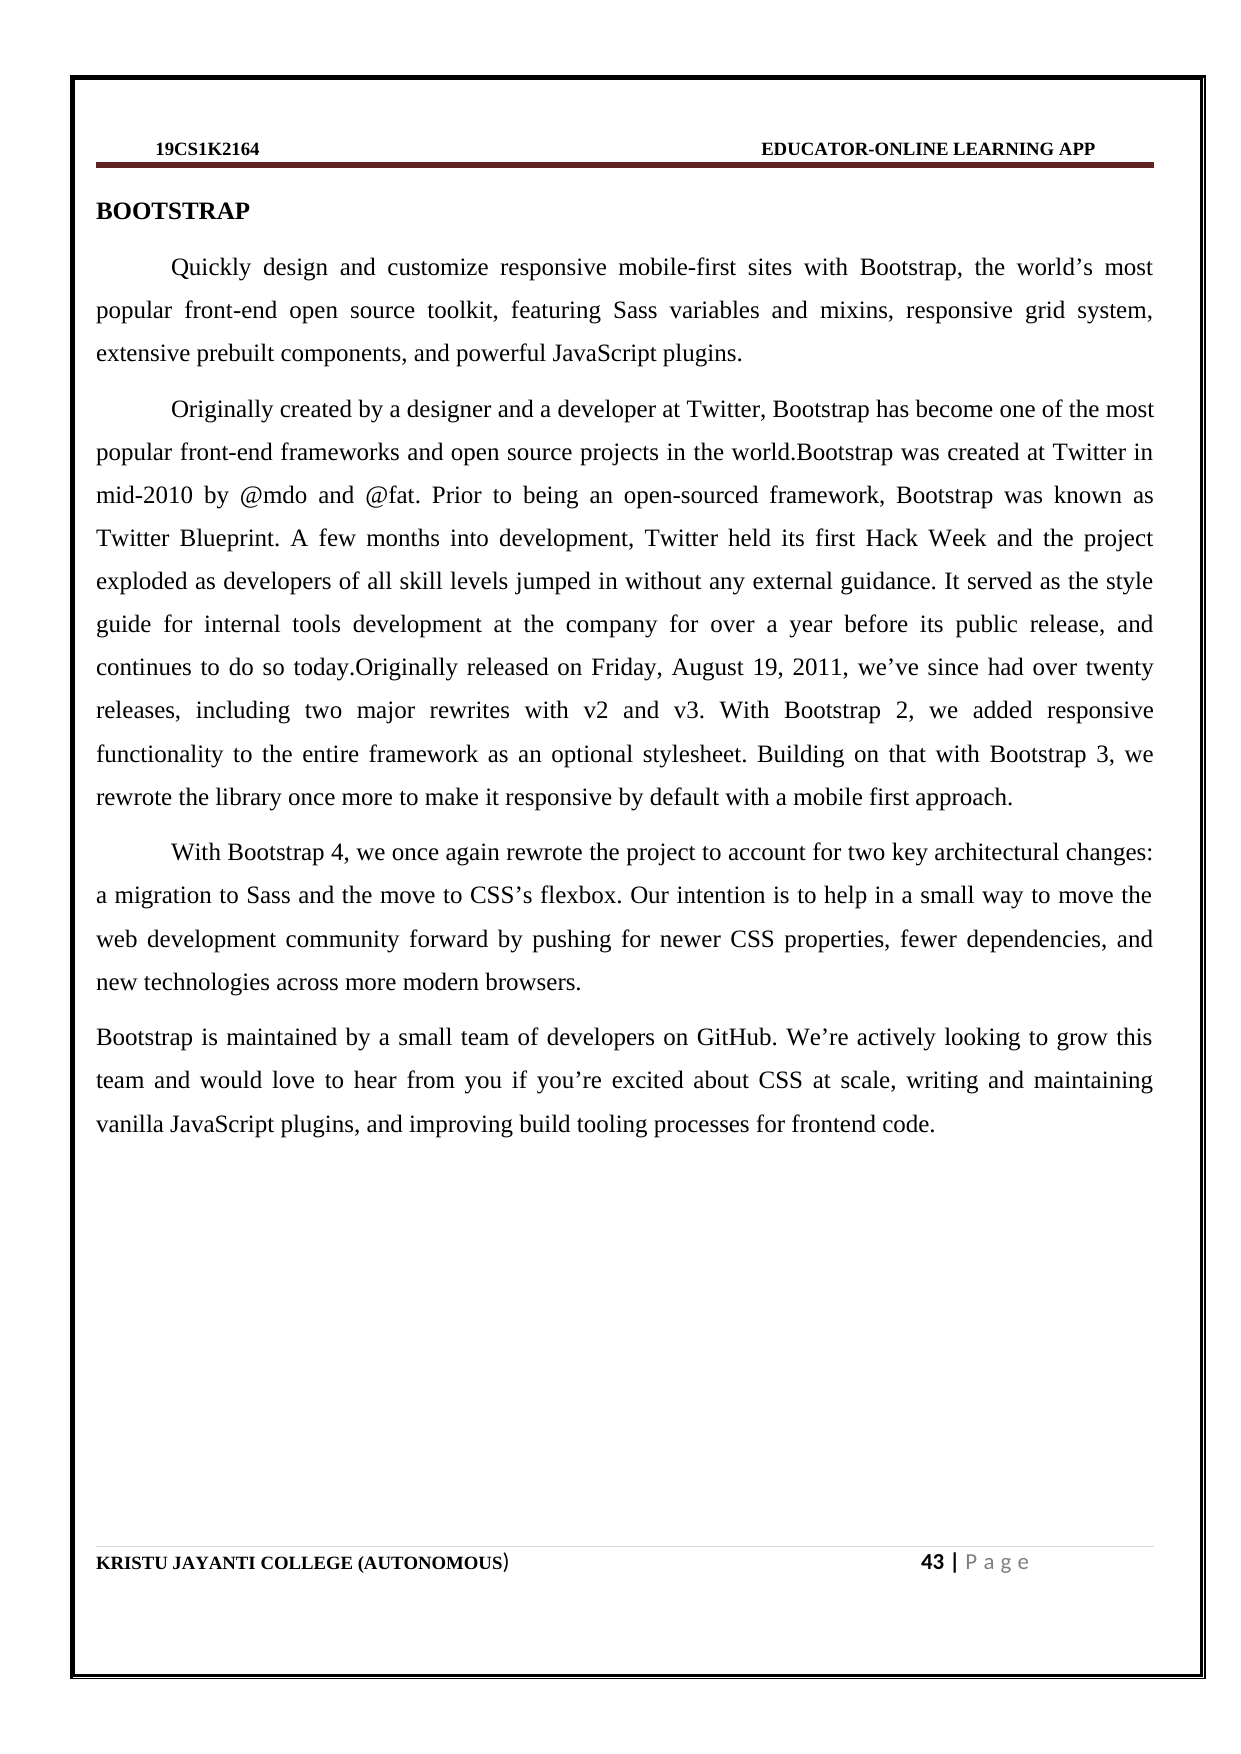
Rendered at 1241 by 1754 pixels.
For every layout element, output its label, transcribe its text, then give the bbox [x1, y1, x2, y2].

text With Bootstrap 4, we once again rewrote the project to account for two key architectural changes: a migration to Sass and the move to CSS’s flexbox. Our intention is to help in a small way to move the web development community forward by pushing for newer CSS properties, fewer dependencies, and new technologies across more modern browsers. [96, 837, 1154, 996]
text Originally created by a designer and a developer at Twitter, Bootstrap has become one of the most popular front-end frameworks and open source projects in the world.Bootstrap was created at Twitter in mid-2010 by @mdo and @fat. Prior to being an open-sourced framework, Bootstrap was known as Twitter Blueprint. A few months into development, Twitter held its first Hack Week and the project exploded as developers of all skill levels jumped in without any external guidance. It served as the style guide for internal tools development at the company for over a year before its public release, and continues to do so today.Originally released on Friday, August 19, 2011, we’ve since had over twenty releases, including two major rewrites with v2 and v3. With Bootstrap 2, we added responsive functionality to the entire framework as an optional stylesheet. Building on that with Bootstrap 3, we rewrote the library once more to make it responsive by default with a mobile first approach. [96, 394, 1154, 811]
text BOOTSTRAP [96, 196, 1154, 225]
text Quickly design and customize responsive mobile-first sites with Bootstrap, the world’s most popular front-end open source toolkit, featuring Sass variables and mixins, responsive grid system, extensive prebuilt components, and powerful JavaScript plugins. [96, 252, 1154, 367]
text Bootstrap is maintained by a small team of developers on GitHub. We’re actively looking to grow this team and would love to hear from you if you’re excited about CSS at scale, writing and maintaining vanilla JavaScript plugins, and improving build tooling processes for frontend code. [96, 1022, 1154, 1137]
